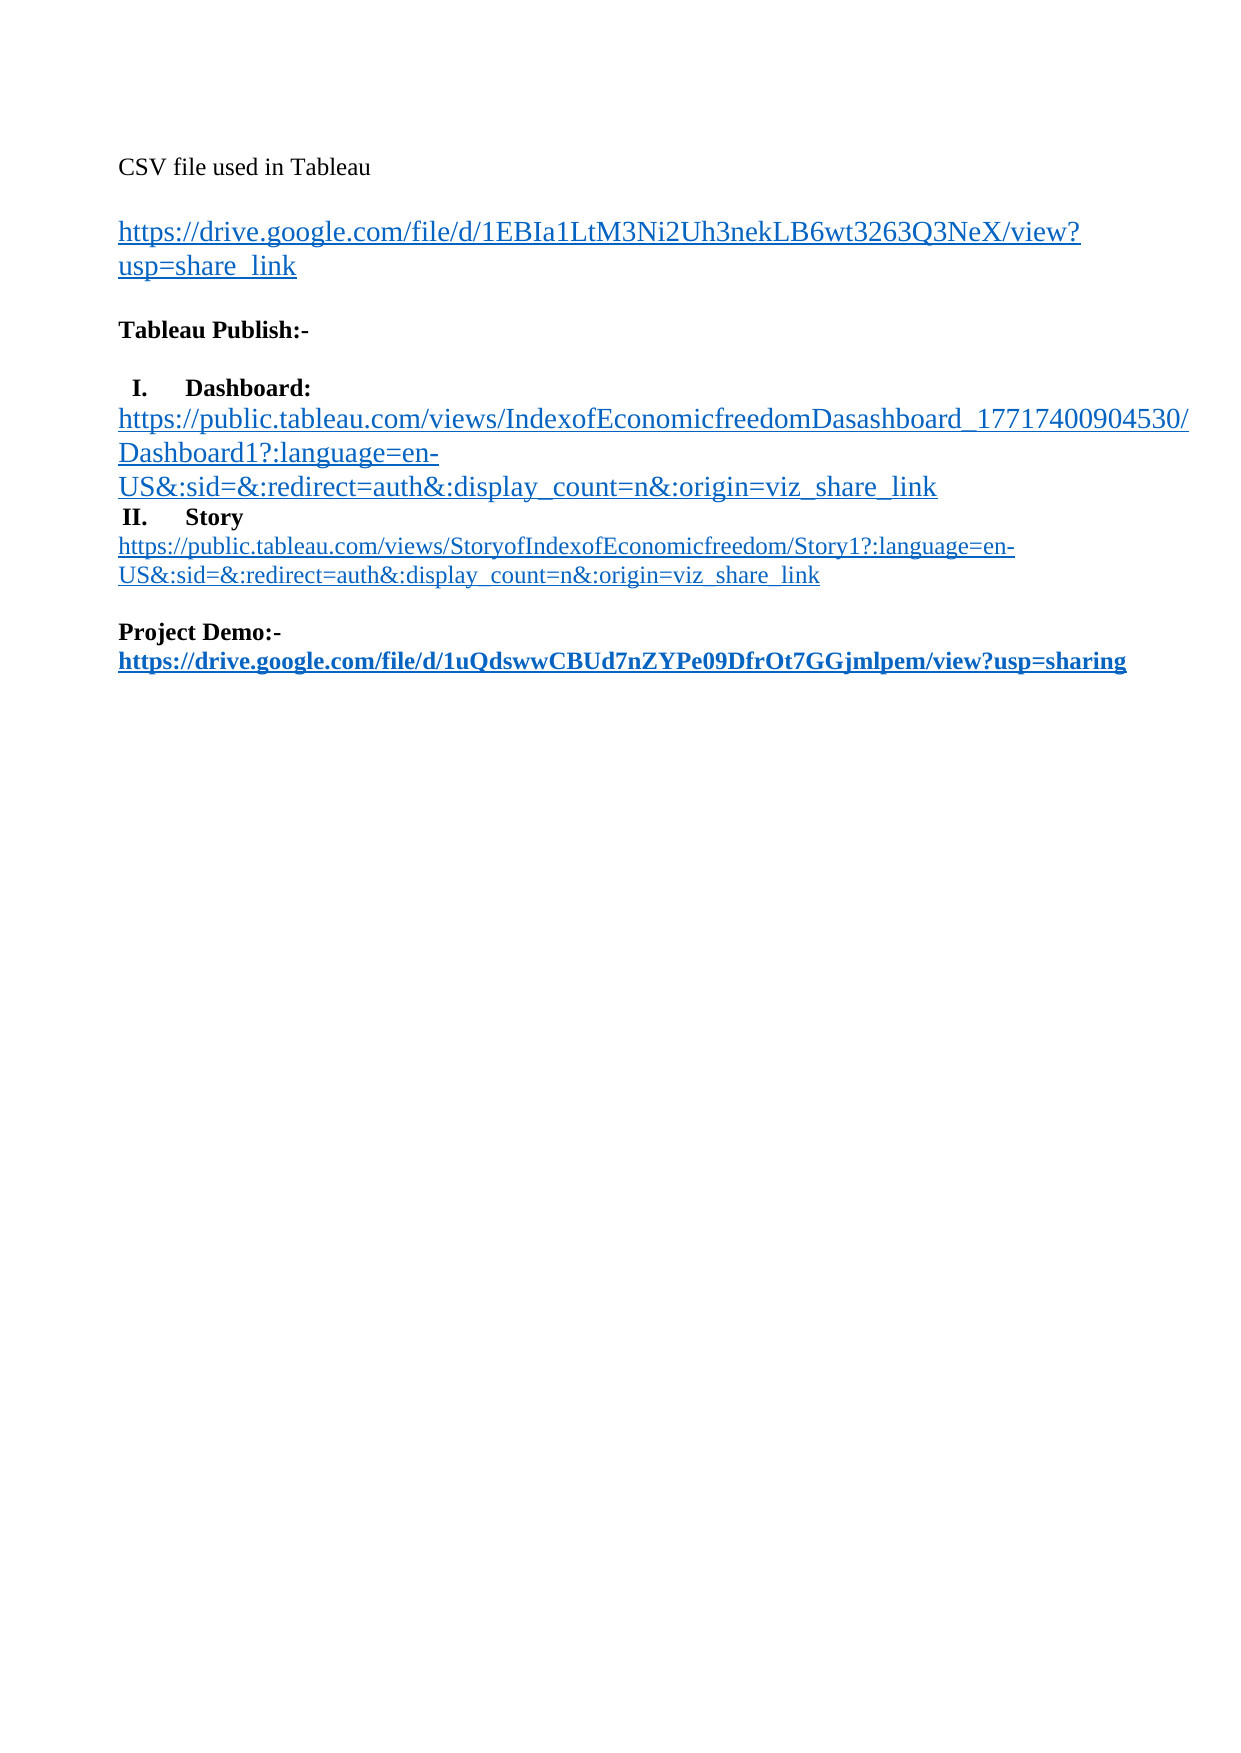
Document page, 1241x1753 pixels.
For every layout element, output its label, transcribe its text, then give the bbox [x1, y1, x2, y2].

text https://drive.google.com/file/d/1uQdswwCBUd7nZYPe09DfrOt7GGjmlpem/view?usp=sharing [118, 646, 1225, 675]
text Tableau Publish:- [118, 315, 1225, 344]
list Dashboard: [148, 373, 1225, 402]
text https://drive.google.com/file/d/1EBIa1LtM3Ni2Uh3nekLB6wt3263Q3NeX/view?usp=share_link [118, 214, 1225, 281]
text https://public.tableau.com/views/IndexofEconomicfreedomDasashboard_17717400904530/Dashboard1?:language=en-US&:sid=&:redirect=auth&:display_count=n&:origin=viz_share_link [118, 402, 1225, 502]
text https://public.tableau.com/views/StoryofIndexofEconomicfreedom/Story1?:language=en-US&:sid=&:redirect=auth&:display_count=n&:origin=viz_share_link [118, 531, 1225, 589]
list Story [148, 502, 1225, 531]
text Project Demo:- [118, 617, 1225, 646]
text CSV file used in Tableau [118, 152, 1225, 181]
